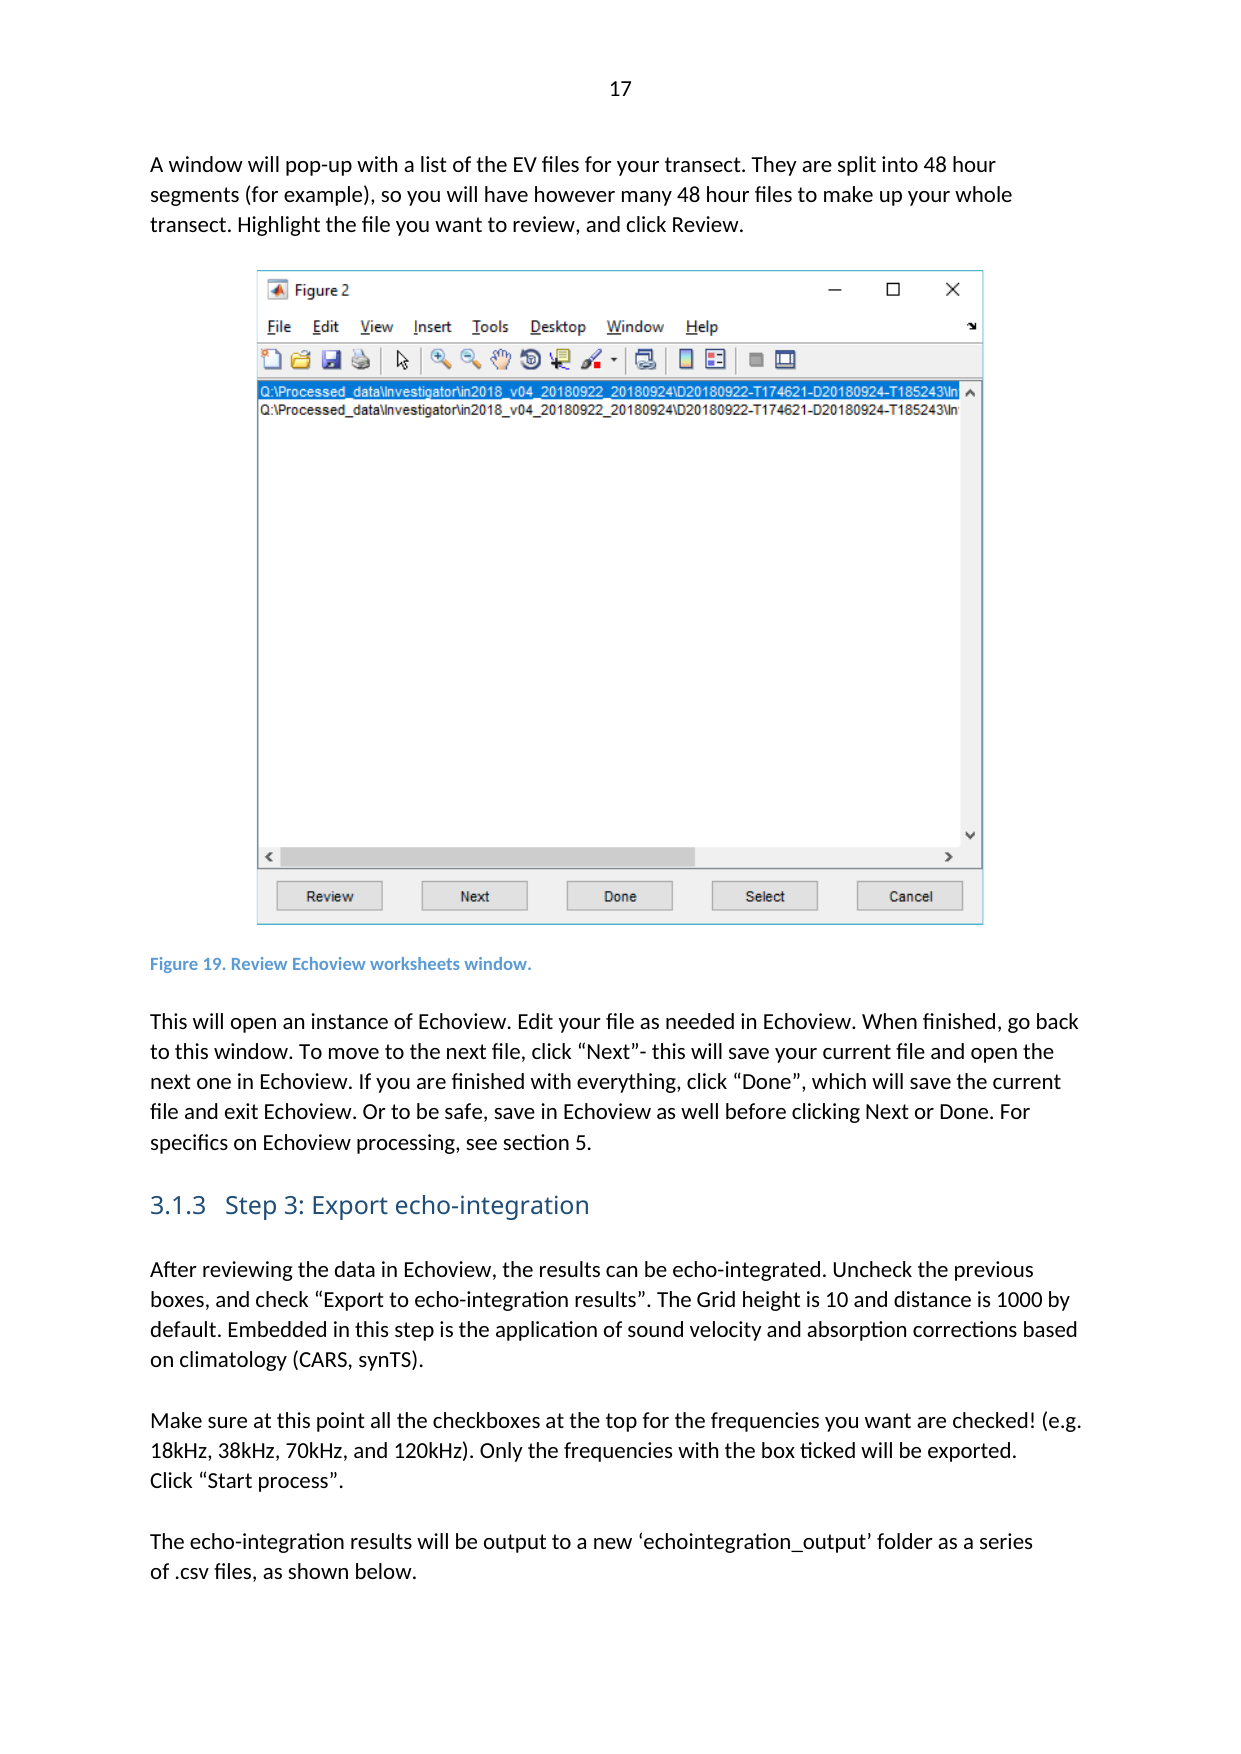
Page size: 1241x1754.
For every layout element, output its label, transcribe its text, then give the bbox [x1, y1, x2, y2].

text Make sure at this point all the checkboxes at the top for the frequencies you want are checked! (e.g. 18kHz, 38kHz, 70kHz, and 120kHz). Only the frequencies with the box ticked will be exported. [150, 1406, 1090, 1464]
text Click “Start process”. [150, 1466, 1090, 1494]
text Figure 19. Review Echoview worksheets window. [150, 952, 1090, 975]
text After reviewing the data in Echoview, the results can be echo-integrated. Uncheck the previous boxes, and check “Export to echo-integration results”. The Grid height is 10 and distance is 1000 by default. Embedded in this step is the application of sound velocity and absorption corrections based on climatology (CARS, synTS). [150, 1255, 1090, 1374]
subtitle Step 3: Export echo-integration [150, 1188, 1090, 1222]
text A window will pop-up with a list of the EV files for your transect. They are split into 48 hour segments (for example), so you will have however many 48 hour files to make up your whole transect. Highlight the file you want to review, and click Review. [150, 150, 1090, 238]
picture [256, 270, 984, 925]
text The echo-integration results will be output to a new ‘echointegration_output’ folder as a series of .csv files, as shown below. [150, 1527, 1090, 1585]
text This will open an instance of Echoview. Edit your file as needed in Echoview. When finished, go back to this window. To move to the next file, click “Next”- this will save your current file and open the next one in Echoview. If you are finished with everything, click “Done”, which will save the current file and exit Echoview. Or to be safe, save in Echoview as well before clicking Next or Done. For specifics on Echoview processing, see section 5. [150, 1007, 1090, 1156]
